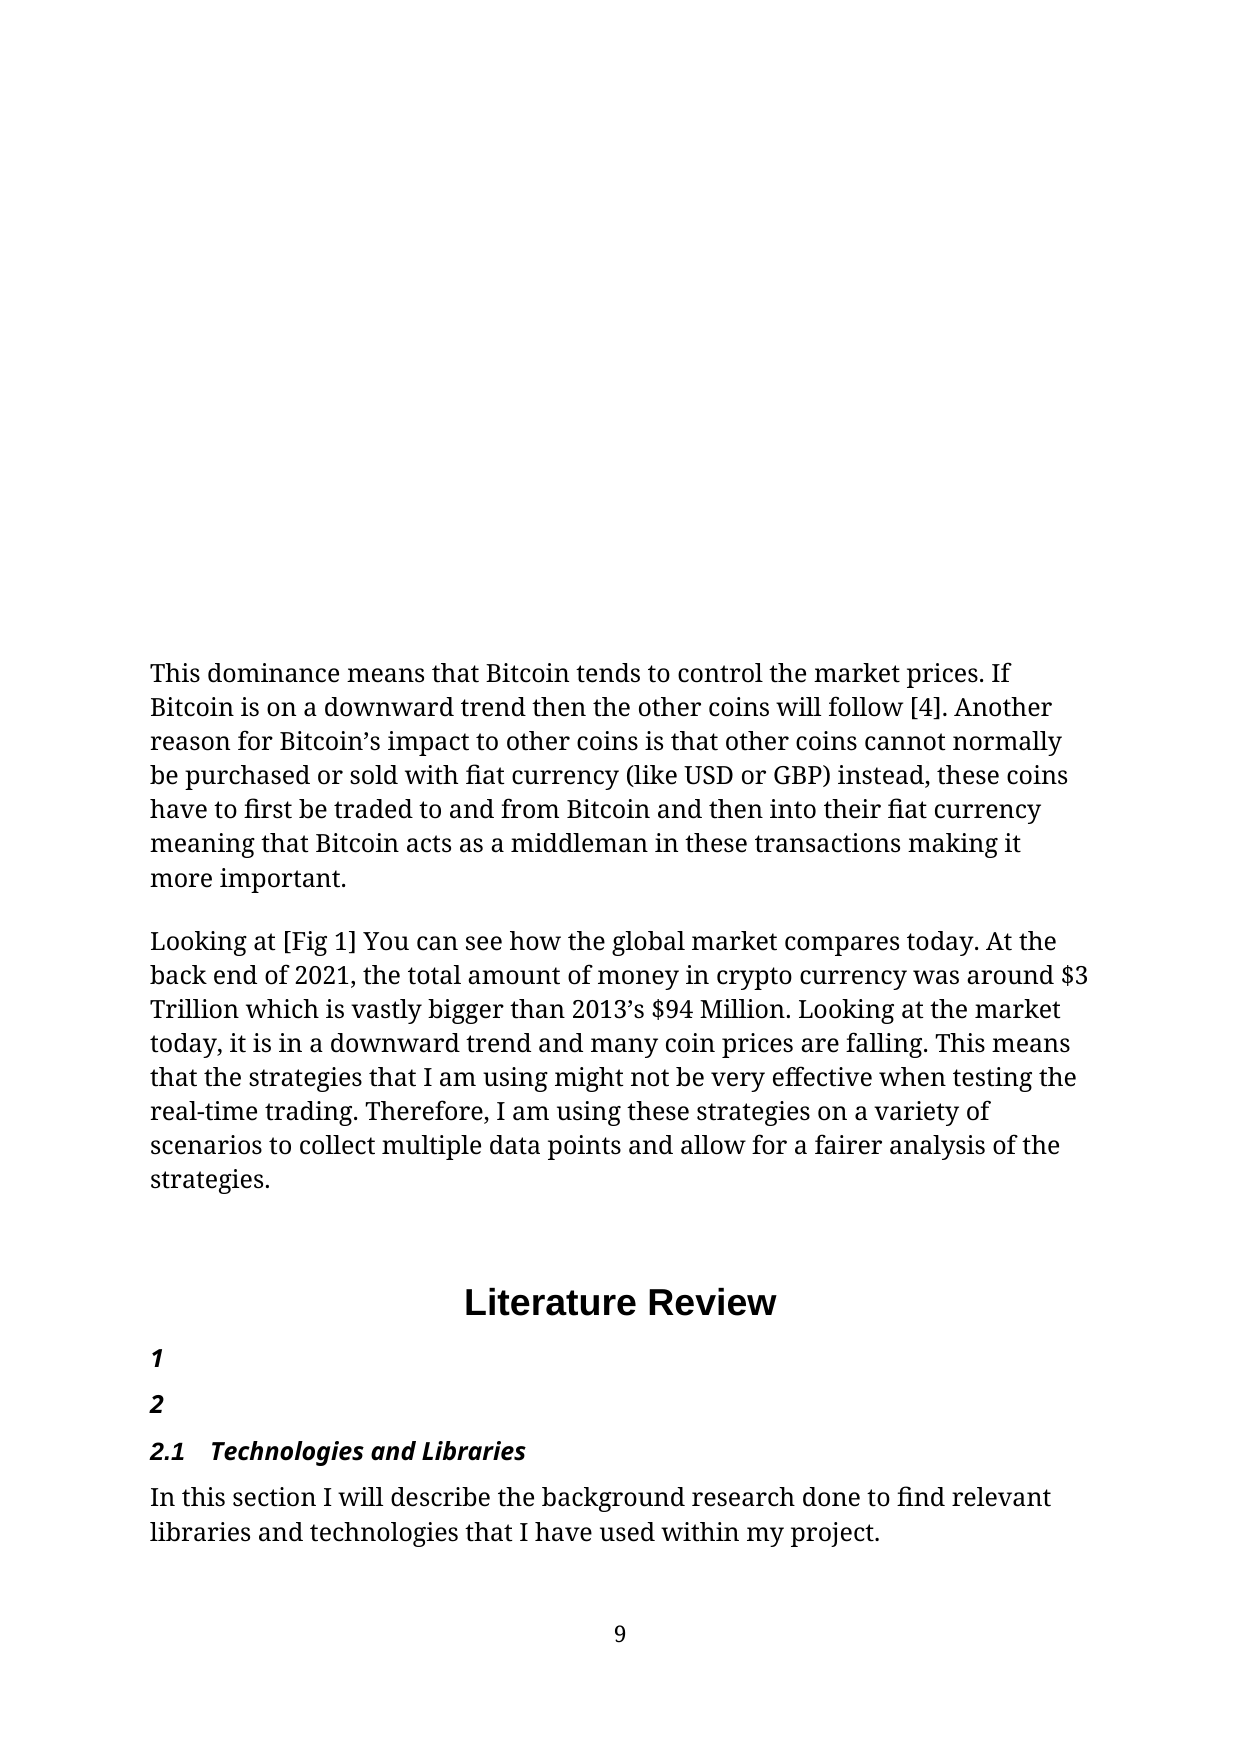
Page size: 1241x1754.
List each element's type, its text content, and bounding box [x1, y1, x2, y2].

text Looking at [Fig 1] You can see how the global market compares today. At the back end of 2021, the total amount of money in crypto currency was around $3 Trillion which is vastly bigger than 2013’s $94 Million. Looking at the market today, it is in a downward trend and many coin prices are falling. This means that the strategies that I am using might not be very effective when testing the real-time trading. Therefore, I am using these strategies on a variety of scenarios to collect multiple data points and allow for a fairer analysis of the strategies. [150, 923, 1090, 1196]
text This dominance means that Bitcoin tends to control the market prices. If Bitcoin is on a downward trend then the other coins will follow [4]. Another reason for Bitcoin’s impact to other coins is that other coins cannot normally be purchased or sold with fiat currency (like USD or GBP) instead, these coins have to first be traded to and from Bitcoin and then into their fiat currency meaning that Bitcoin acts as a middleman in these transactions making it more important. [150, 656, 1090, 894]
text In this section I will describe the background research done to find relevant libraries and technologies that I have used within my project. [150, 1480, 1090, 1548]
subtitle Technologies and Libraries [150, 1433, 1090, 1468]
subtitle Literature Review [150, 1281, 1090, 1324]
